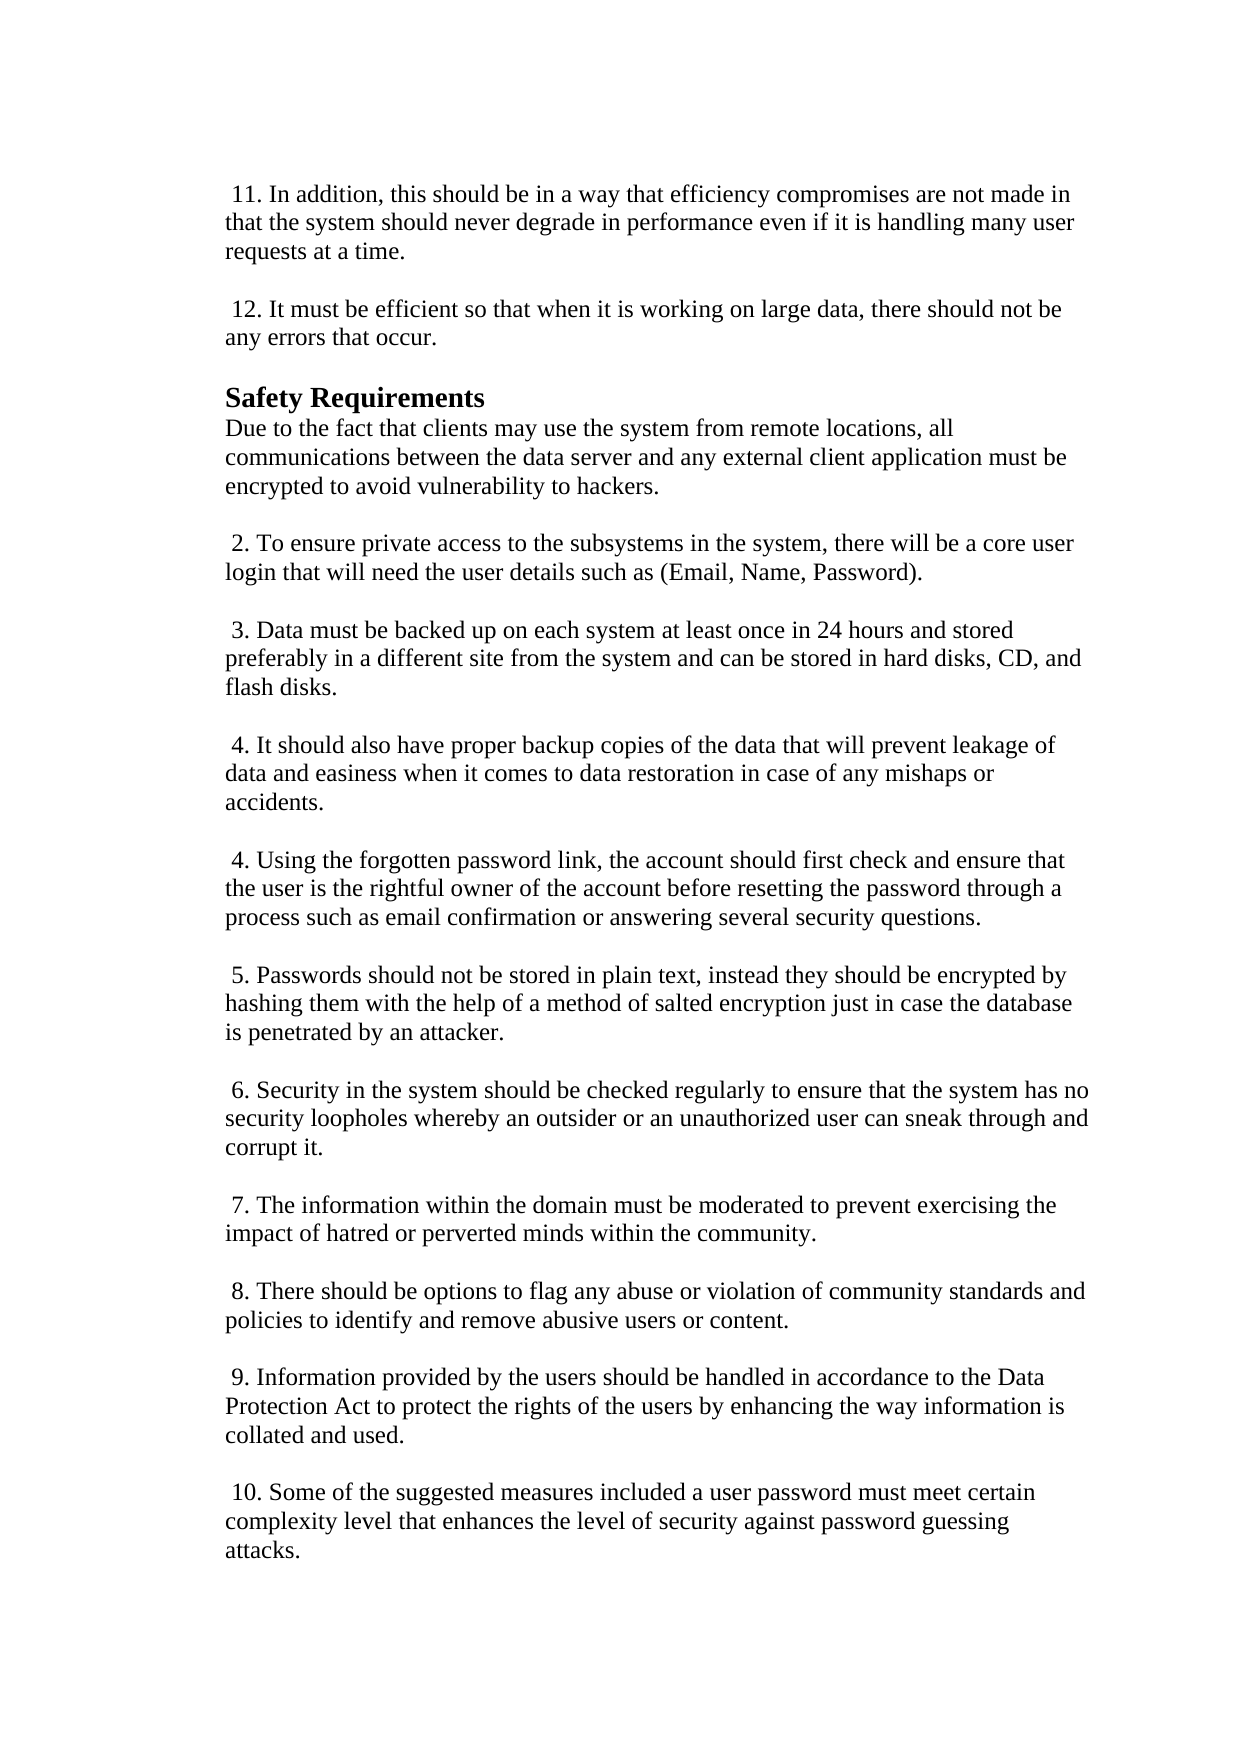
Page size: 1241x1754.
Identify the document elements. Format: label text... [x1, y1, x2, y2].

text 5. Passwords should not be stored in plain text, instead they should be encrypted by hashing them with the help of a method of salted encryption just in case the database is penetrated by an attacker. [225, 960, 1090, 1046]
text 9. Information provided by the users should be handled in accordance to the Data Protection Act to protect the rights of the users by enhancing the way information is collated and used. [225, 1362, 1090, 1448]
text 8. There should be options to flag any abuse or violation of community standards and policies to identify and remove abusive users or content. [225, 1276, 1090, 1333]
text 4. Using the forgotten password link, the account should first check and ensure that the user is the rightful owner of the account before resetting the password through a process such as email confirmation or answering several security questions. [225, 845, 1090, 931]
text 4. It should also have proper backup copies of the data that will prevent leakage of data and easiness when it comes to data restoration in case of any mishaps or accidents. [225, 730, 1090, 816]
text 2. To ensure private access to the subsystems in the system, there will be a core user login that will need the user details such as (Email, Name, Password). [225, 528, 1090, 586]
text Safety Requirements [225, 380, 1090, 413]
text 3. Data must be backed up on each system at least once in 24 hours and stored preferably in a different site from the system and can be stored in hard disks, CD, and flash disks. [225, 615, 1090, 701]
text 7. The information within the domain must be moderated to prevent exercising the impact of hatred or perverted minds within the community. [225, 1190, 1090, 1247]
text 10. Some of the suggested measures included a user password must meet certain complexity level that enhances the level of security against password guessing attacks. [225, 1477, 1090, 1563]
text 12. It must be efficient so that when it is working on large data, there should not be any errors that occur. [225, 294, 1090, 351]
text 6. Security in the system should be checked regularly to ensure that the system has no security loopholes whereby an outsider or an unauthorized user can sneak through and corrupt it. [225, 1075, 1090, 1161]
text 11. In addition, this should be in a way that efficiency compromises are not made in that the system should never degrade in performance even if it is handling many user requests at a time. [225, 179, 1090, 265]
text Due to the fact that clients may use the system from remote locations, all communications between the data server and any external client application must be encrypted to avoid vulnerability to hackers. [225, 413, 1090, 500]
